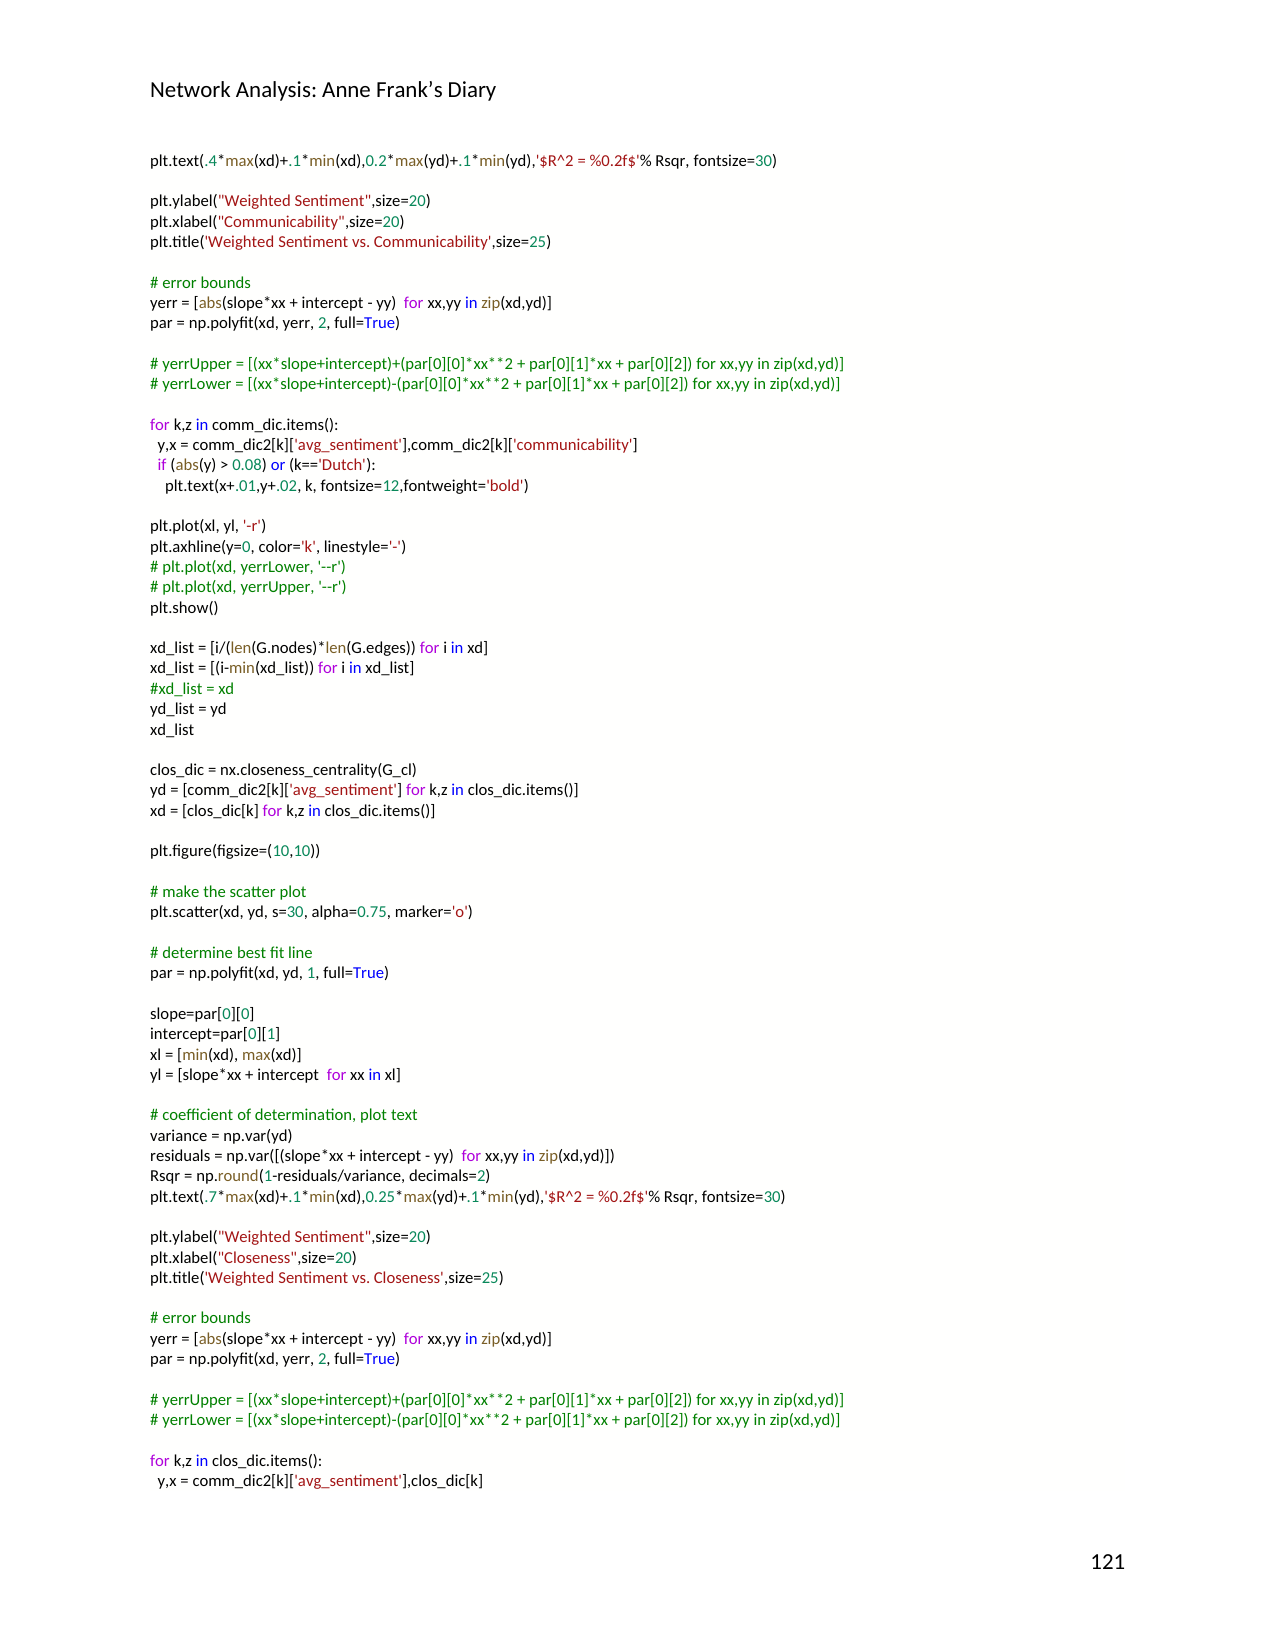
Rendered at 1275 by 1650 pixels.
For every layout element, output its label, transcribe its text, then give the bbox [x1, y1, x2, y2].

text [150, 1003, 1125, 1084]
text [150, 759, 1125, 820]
text plt.text(.4*max(xd)+.1*min(xd),0.2*max(yd)+.1*min(yd),'$R^2 = %0.2f$'% Rsqr, fontsize=30) [150, 150, 1125, 170]
text yerr = [abs(slope*xx + intercept - yy) for xx,yy in zip(xd,yd)] [150, 292, 1125, 312]
text plt.xlabel("Communicability",size=20) [150, 211, 1125, 231]
text plt.ylabel("Weighted Sentiment",size=20) [150, 191, 1125, 211]
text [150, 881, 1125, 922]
text # error bounds [150, 272, 1125, 292]
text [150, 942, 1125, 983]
text plt.title('Weighted Sentiment vs. Communicability',size=25) [150, 231, 1125, 252]
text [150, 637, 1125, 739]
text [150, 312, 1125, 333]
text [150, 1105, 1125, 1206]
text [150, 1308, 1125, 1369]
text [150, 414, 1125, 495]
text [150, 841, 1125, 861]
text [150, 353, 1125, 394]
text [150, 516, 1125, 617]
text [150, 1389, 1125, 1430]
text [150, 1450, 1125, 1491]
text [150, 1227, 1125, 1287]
